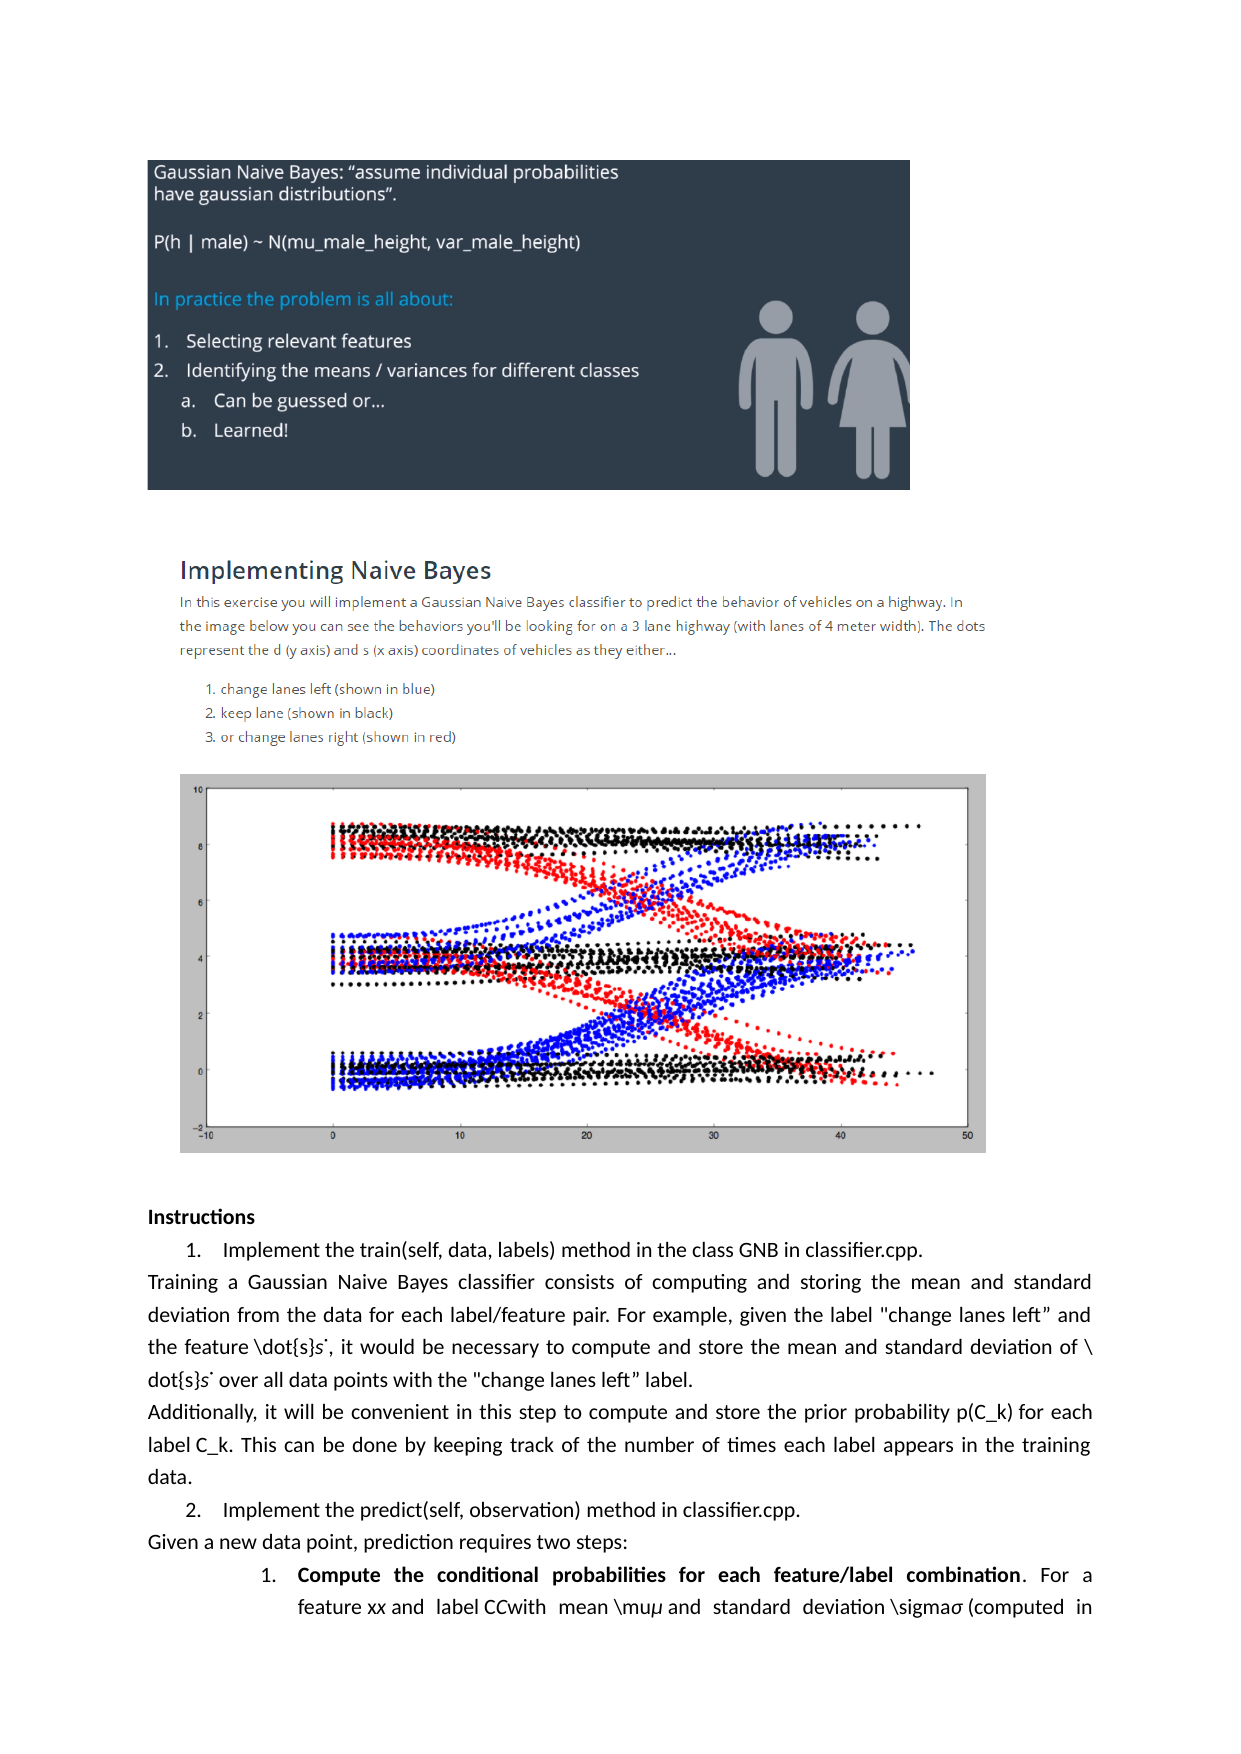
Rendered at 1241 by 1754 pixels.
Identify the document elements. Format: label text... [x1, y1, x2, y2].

text Instructions [148, 1200, 1093, 1233]
picture [147, 160, 910, 490]
text Additionally, it will be convenient in this step to compute and store the prior probability p(C_k) for each label C_k. This can be done by keeping track of the number of times each label appears in the training data. [148, 1395, 1093, 1493]
text Training a Gaussian Naive Bayes classifier consists of computing and storing the mean and standard deviation from the data for each label/feature pair. For example, given the label "change lanes left” and the feature \dot{s}s˙, it would be necessary to compute and store the mean and standard deviation of \dot{s}s˙ over all data points with the "change lanes left” label. [148, 1265, 1093, 1395]
text Given a new data point, prediction requires two steps: [148, 1525, 1093, 1558]
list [260, 1558, 1093, 1623]
list Implement the train(self, data, labels) method in the class GNB in classifier.cpp. [185, 1233, 1093, 1265]
list Implement the predict(self, observation) method in classifier.cpp. [185, 1493, 1093, 1525]
picture [147, 550, 1006, 1173]
